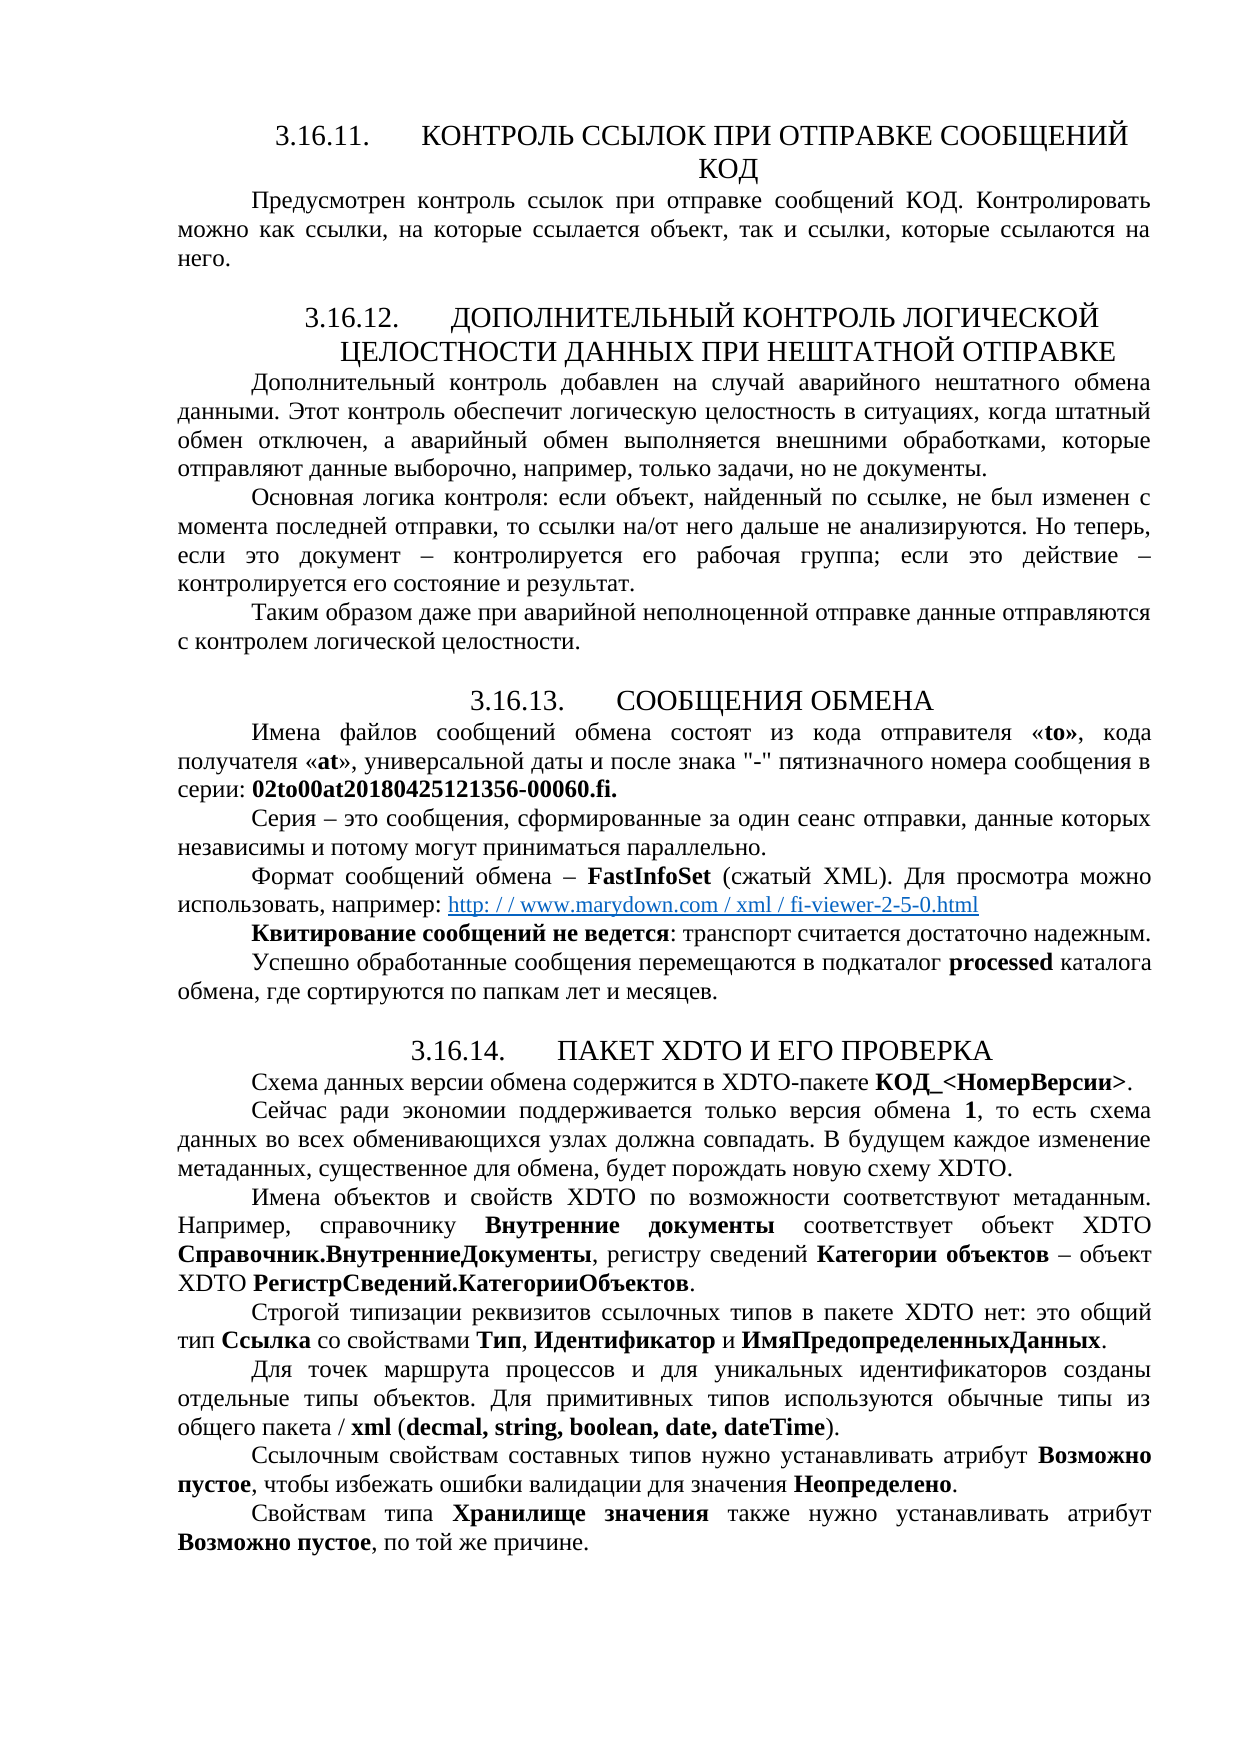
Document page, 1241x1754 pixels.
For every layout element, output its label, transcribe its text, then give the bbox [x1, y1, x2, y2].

text Предусмотрен контроль ссылок при отправке сообщений КОД. Контролировать можно как ссылки, на которые ссылается объект, так и ссылки, которые ссылаются на него. [177, 185, 1152, 271]
text Схема данных версии обмена содержится в XDTO-пакете КОД_<НомерВерсии>. [177, 1067, 1152, 1096]
text Основная логика контроля: если объект, найденный по ссылке, не был изменен с момента последней отправки, то ссылки на/от него дальше не анализируются. Но теперь, если это документ – контролируется его рабочая группа; если это действие – контролируется его состояние и результат. [177, 482, 1152, 597]
text Успешно обработанные сообщения перемещаются в подкаталог processed каталога обмена, где сортируются по папкам лет и месяцев. [177, 947, 1152, 1004]
text Имена объектов и свойств XDTO по возможности соответствуют метаданным. Например, справочнику Внутренние документы соответствует объект XDTO Справочник.ВнутренниеДокументы, регистру сведений Категории объектов – объект XDTO РегистрСведений.КатегорииОбъектов. [177, 1182, 1152, 1297]
text Свойствам типа Хранилище значения также нужно устанавливать атрибут Возможно пустое, по той же причине. [177, 1498, 1152, 1556]
subtitle Пакет XDTO и его проверка [252, 1033, 1152, 1067]
text Таким образом даже при аварийной неполноценной отправке данные отправляются с контролем логической целостности. [177, 597, 1152, 655]
text Сейчас ради экономии поддерживается только версия обмена 1, то есть схема данных во всех обменивающихся узлах должна совпадать. В будущем каждое изменение метаданных, существенное для обмена, будет порождать новую схему XDTO. [177, 1096, 1152, 1182]
subtitle Сообщения обмена [252, 683, 1152, 717]
subtitle Контроль ссылок при отправке сообщений КОД [252, 118, 1152, 185]
text Имена файлов сообщений обмена состоят из кода отправителя «to», кода получателя «at», универсальной даты и после знака "-" пятизначного номера сообщения в серии: 02to00at20180425121356-00060.fi. [177, 717, 1152, 803]
text Формат сообщений обмена – FastInfoSet (сжатый XML). Для просмотра можно использовать, например: http: / / www.marydown.com / xml / fi-viewer-2-5-0.html [177, 861, 1152, 918]
text Строгой типизации реквизитов ссылочных типов в пакете XDTO нет: это общий тип Ссылка со свойствами Тип, Идентификатор и ИмяПредопределенныхДанных. [177, 1297, 1152, 1354]
text Для точек маршрута процессов и для уникальных идентификаторов созданы отдельные типы объектов. Для примитивных типов используются обычные типы из общего пакета / xml (decmal, string, boolean, date, dateTime). [177, 1354, 1152, 1441]
text Ссылочным свойствам составных типов нужно устанавливать атрибут Возможно пустое, чтобы избежать ошибки валидации для значения Неопределено. [177, 1441, 1152, 1498]
text Серия – это сообщения, сформированные за один сеанс отправки, данные которых независимы и потому могут приниматься параллельно. [177, 803, 1152, 861]
subtitle Дополнительный контроль логической целостности данных при нештатной отправке [252, 300, 1152, 367]
text Квитирование сообщений не ведется: транспорт считается достаточно надежным. [177, 918, 1152, 947]
text Дополнительный контроль добавлен на случай аварийного нештатного обмена данными. Этот контроль обеспечит логическую целостность в ситуациях, когда штатный обмен отключен, а аварийный обмен выполняется внешними обработками, которые отправляют данные выборочно, например, только задачи, но не документы. [177, 367, 1152, 482]
